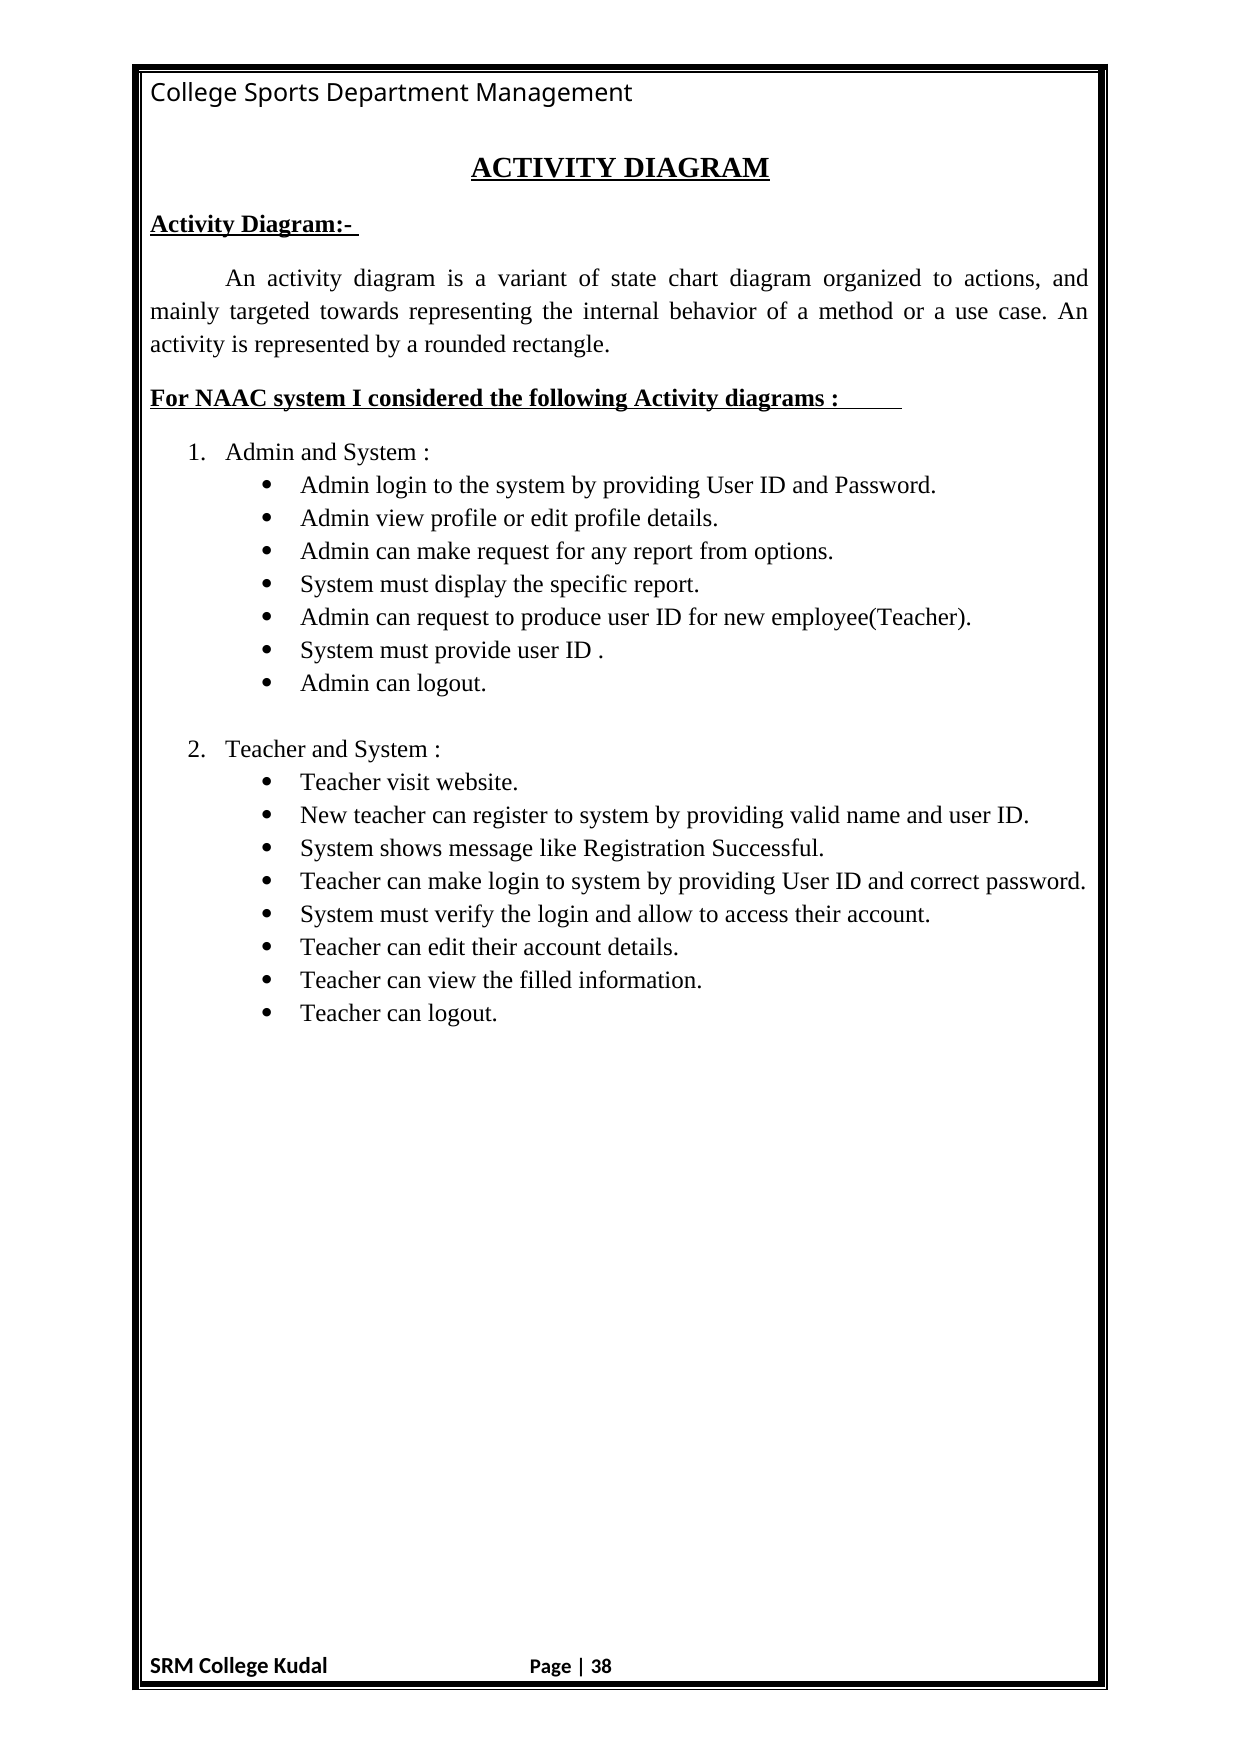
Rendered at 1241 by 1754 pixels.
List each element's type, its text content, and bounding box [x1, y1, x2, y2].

list Admin login to the system by providing User ID and Password. [262, 470, 1090, 499]
list Admin can make request for any report from options. [262, 536, 1090, 565]
list System must provide user ID . [262, 635, 1090, 664]
list Teacher visit website. [262, 767, 1090, 796]
list Teacher can make login to system by providing User ID and correct password. [262, 866, 1090, 895]
list Teacher can edit their account details. [262, 932, 1090, 961]
list System must verify the login and allow to access their account. [262, 899, 1090, 928]
text For NAAC system I considered the following Activity diagrams : [150, 383, 1090, 412]
list Admin and System : [187, 437, 1090, 466]
list Admin can request to produce user ID for new employee(Teacher). [262, 602, 1090, 631]
text ACTIVITY DIAGRAM [150, 150, 1090, 183]
list Admin view profile or edit profile details. [262, 503, 1090, 532]
list Teacher and System : [187, 734, 1090, 763]
list System must display the specific report. [262, 569, 1090, 598]
list Admin can logout. [262, 668, 1090, 697]
list System shows message like Registration Successful. [262, 833, 1090, 862]
list New teacher can register to system by providing valid name and user ID. [262, 800, 1090, 829]
list Teacher can view the filled information. [262, 965, 1090, 994]
list Teacher can logout. [262, 998, 1090, 1027]
text An activity diagram is a variant of state chart diagram organized to actions, and mainly targeted towards representing the internal behavior of a method or a use case. An activity is represented by a rounded rectangle. [150, 263, 1090, 358]
text Activity Diagram:- [150, 209, 1090, 238]
